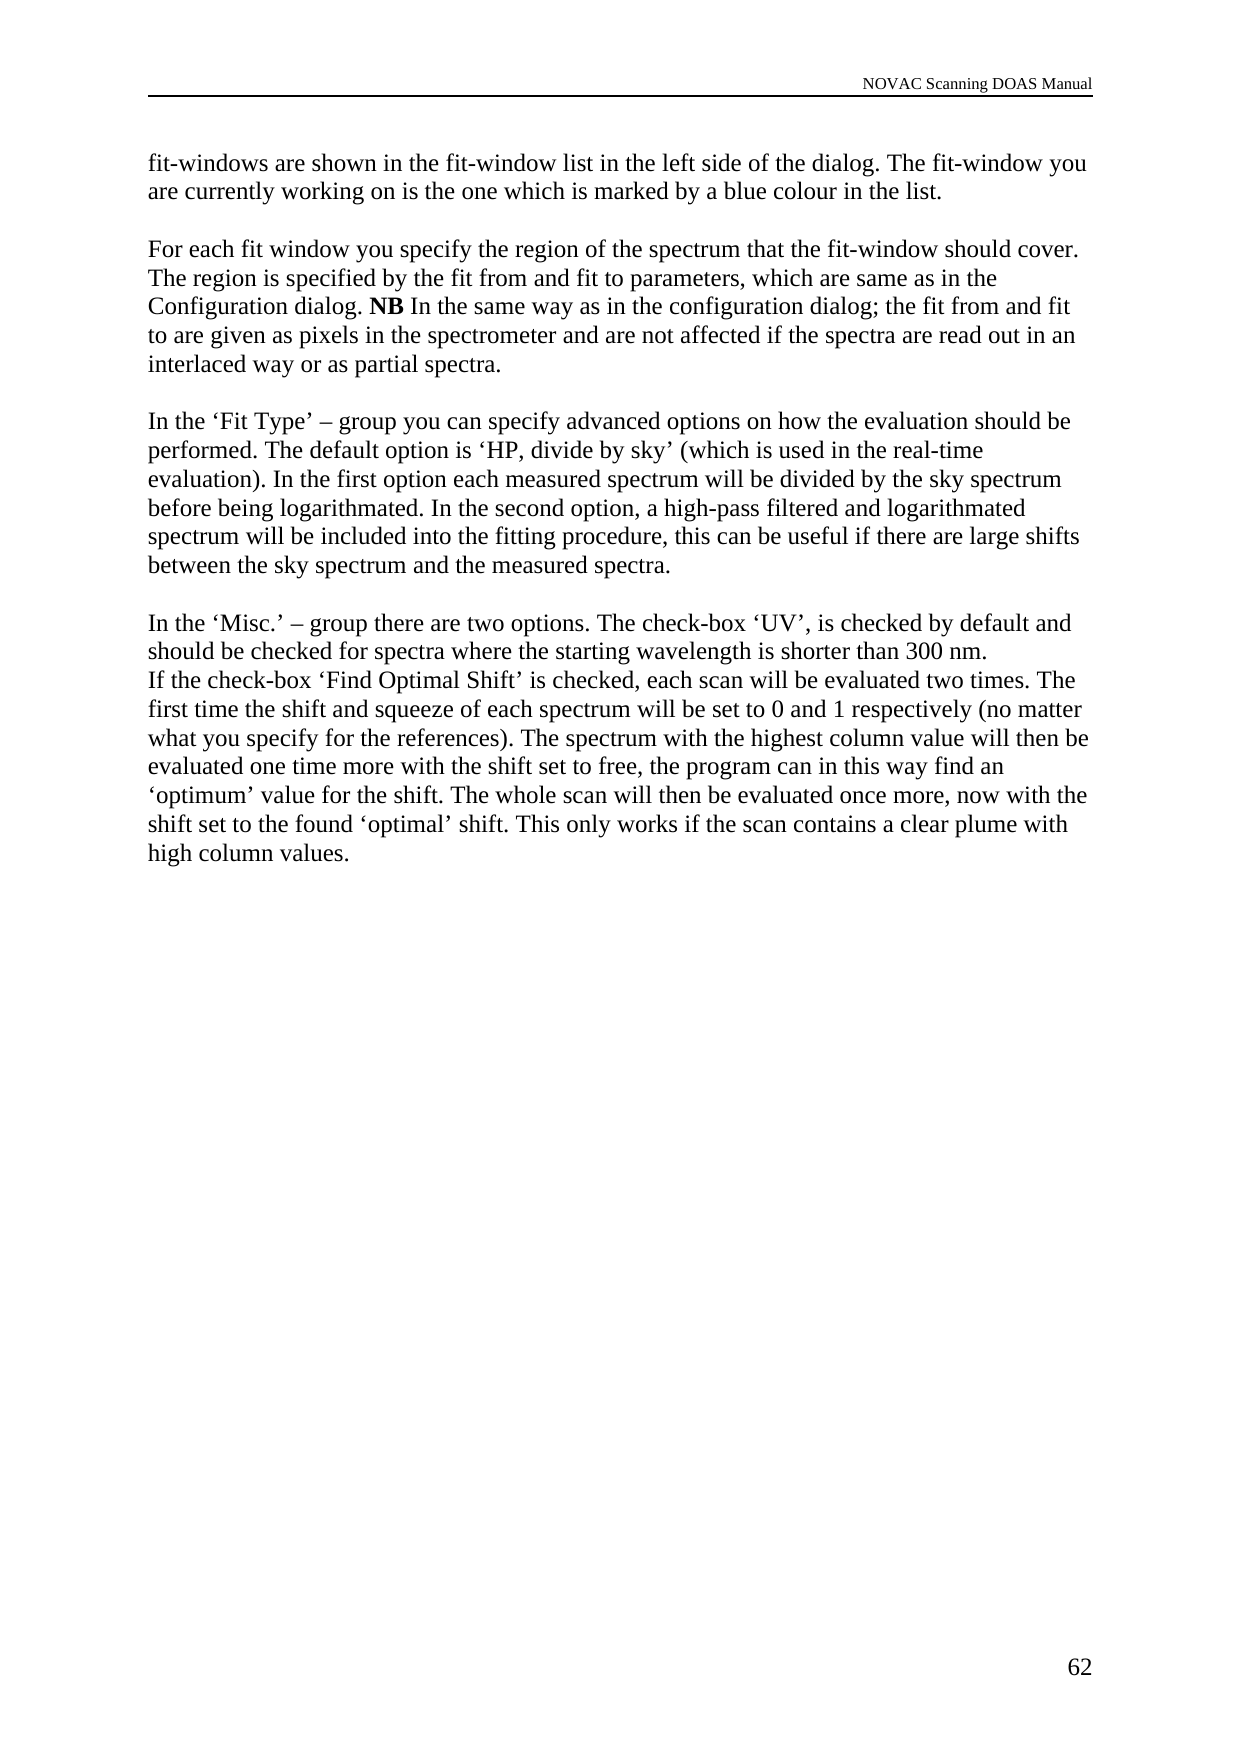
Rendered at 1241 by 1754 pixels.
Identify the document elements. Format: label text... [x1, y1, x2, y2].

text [148, 148, 1093, 205]
text For each fit window you specify the region of the spectrum that the fit-window should cover. The region is specified by the fit from and fit to parameters, which are same as in the Configuration dialog. NB In the same way as in the configuration dialog; the fit from and fit to are given as pixels in the spectrometer and are not affected if the spectra are read out in an interlaced way or as partial spectra. [148, 234, 1093, 378]
text In the ‘Fit Type’ – group you can specify advanced options on how the evaluation should be performed. The default option is ‘HP, divide by sky’ (which is used in the real-time evaluation). In the first option each measured spectrum will be divided by the sky spectrum before being logarithmated. In the second option, a high-pass filtered and logarithmated spectrum will be included into the fitting procedure, this can be useful if there are large shifts between the sky spectrum and the measured spectra. [148, 406, 1093, 579]
text If the check-box ‘Find Optimal Shift’ is checked, each scan will be evaluated two times. The first time the shift and squeeze of each spectrum will be set to 0 and 1 respectively (no matter what you specify for the references). The spectrum with the highest column value will then be evaluated one time more with the shift set to free, the program can in this way find an ‘optimum’ value for the shift. The whole scan will then be evaluated once more, now with the shift set to the found ‘optimal’ shift. This only works if the scan contains a clear plume with high column values. [148, 665, 1093, 866]
text In the ‘Misc.’ – group there are two options. The check-box ‘UV’, is checked by default and should be checked for spectra where the starting wavelength is shorter than 300 nm. [148, 608, 1093, 665]
